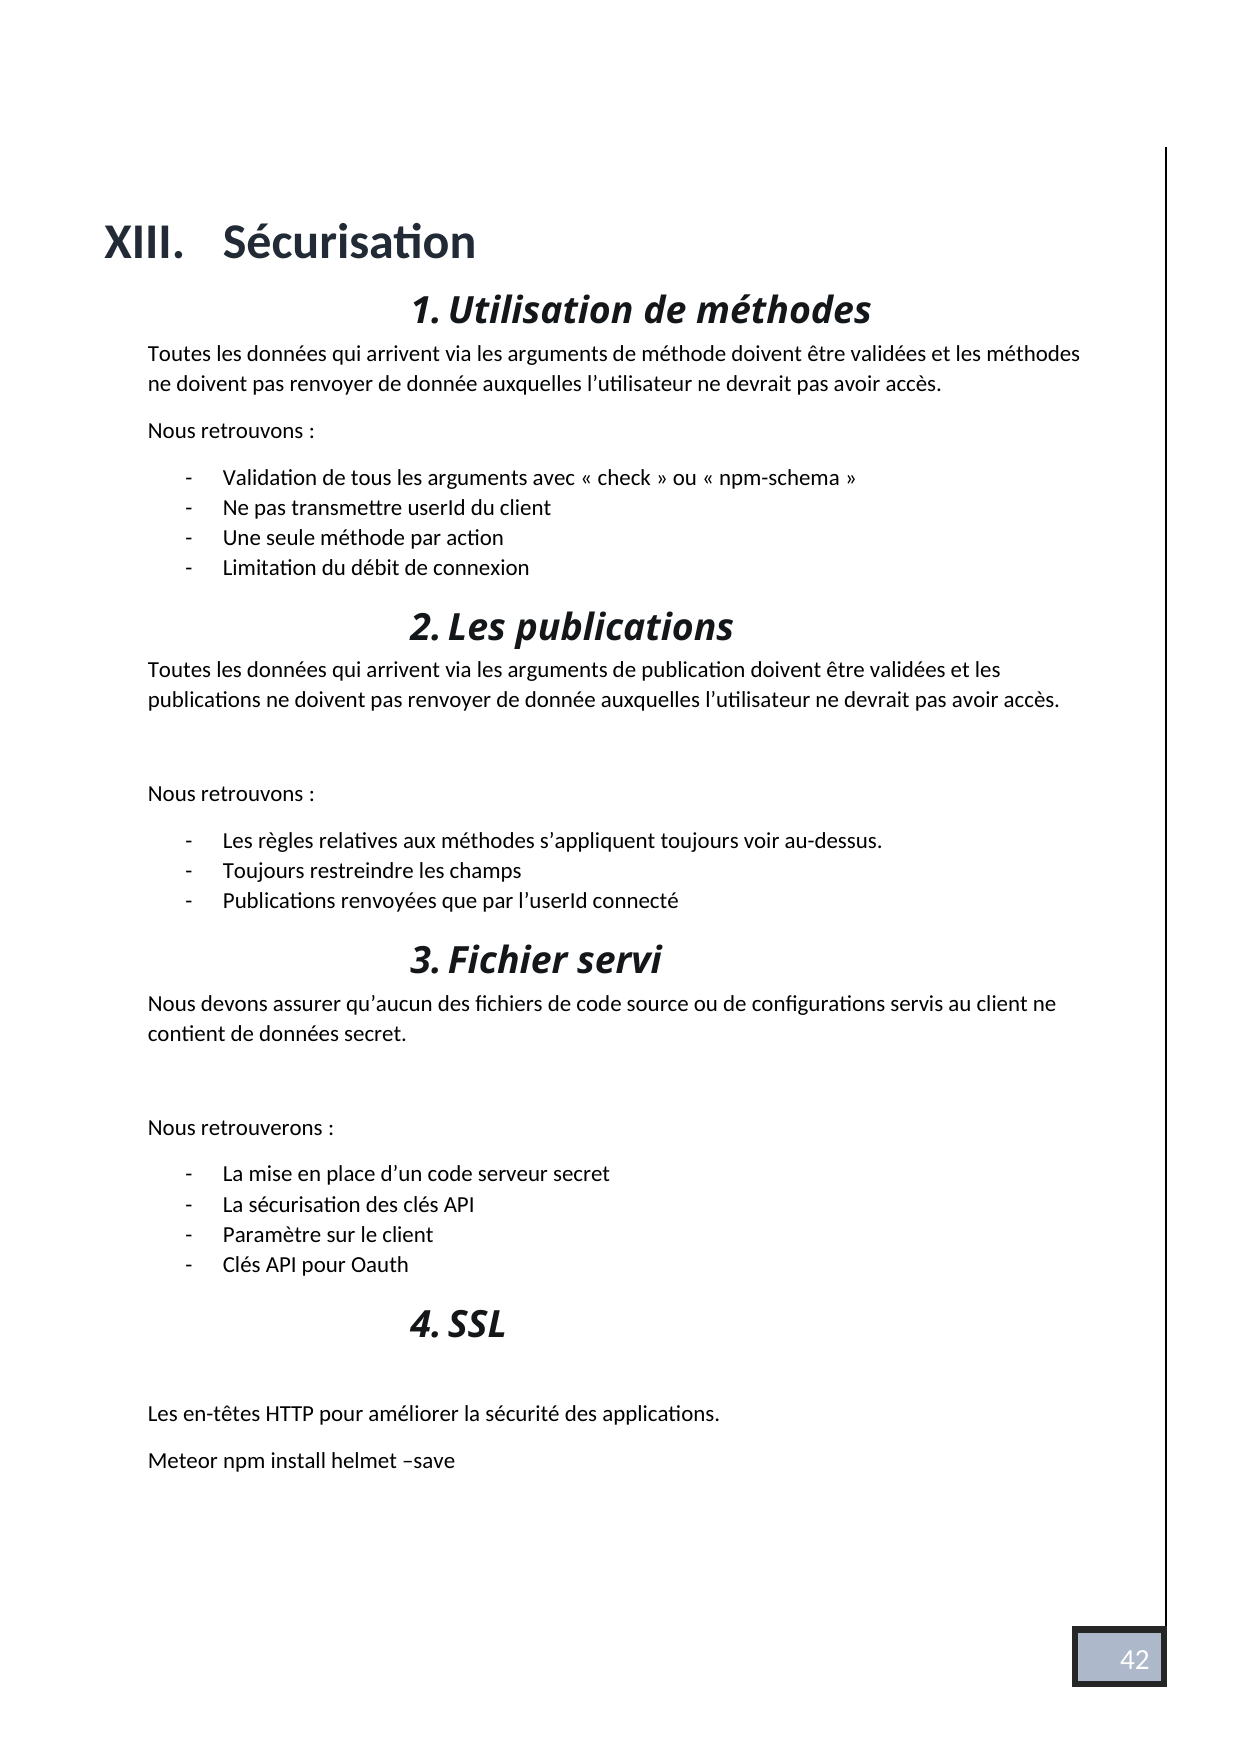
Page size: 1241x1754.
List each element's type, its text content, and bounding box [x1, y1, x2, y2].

list Limitation du débit de connexion [185, 553, 1093, 581]
subtitle Sécurisation [185, 210, 1093, 271]
list Paramètre sur le client [185, 1220, 1093, 1248]
subtitle SSL [410, 1297, 1093, 1348]
text Les en-têtes HTTP pour améliorer la sécurité des applications. [148, 1399, 1093, 1427]
text Nous retrouvons : [148, 779, 1093, 807]
list Les règles relatives aux méthodes s’appliquent toujours voir au-dessus. [185, 826, 1093, 854]
text Toutes les données qui arrivent via les arguments de publication doivent être validées et les publications ne doivent pas renvoyer de donnée auxquelles l’utilisateur ne devrait pas avoir accès. [148, 655, 1093, 714]
list La mise en place d’un code serveur secret [185, 1159, 1093, 1187]
text Nous retrouvons : [148, 416, 1093, 444]
subtitle Les publications [410, 600, 1093, 651]
text Toutes les données qui arrivent via les arguments de méthode doivent être validées et les méthodes ne doivent pas renvoyer de donnée auxquelles l’utilisateur ne devrait pas avoir accès. [148, 339, 1093, 397]
subtitle Fichier servi [410, 933, 1093, 984]
text Nous devons assurer qu’aucun des fichiers de code source ou de configurations servis au client ne contient de données secret. [148, 989, 1093, 1047]
list Validation de tous les arguments avec « check » ou « npm-schema » [185, 463, 1093, 491]
list Ne pas transmettre userId du client [185, 493, 1093, 521]
text Meteor npm install helmet –save [148, 1446, 1093, 1474]
list Une seule méthode par action [185, 523, 1093, 551]
list Clés API pour Oauth [185, 1250, 1093, 1278]
list Toujours restreindre les champs [185, 856, 1093, 884]
text Nous retrouverons : [148, 1113, 1093, 1141]
list Publications renvoyées que par l’userId connecté [185, 887, 1093, 915]
list La sécurisation des clés API [185, 1190, 1093, 1218]
subtitle Utilisation de méthodes [410, 284, 1093, 335]
